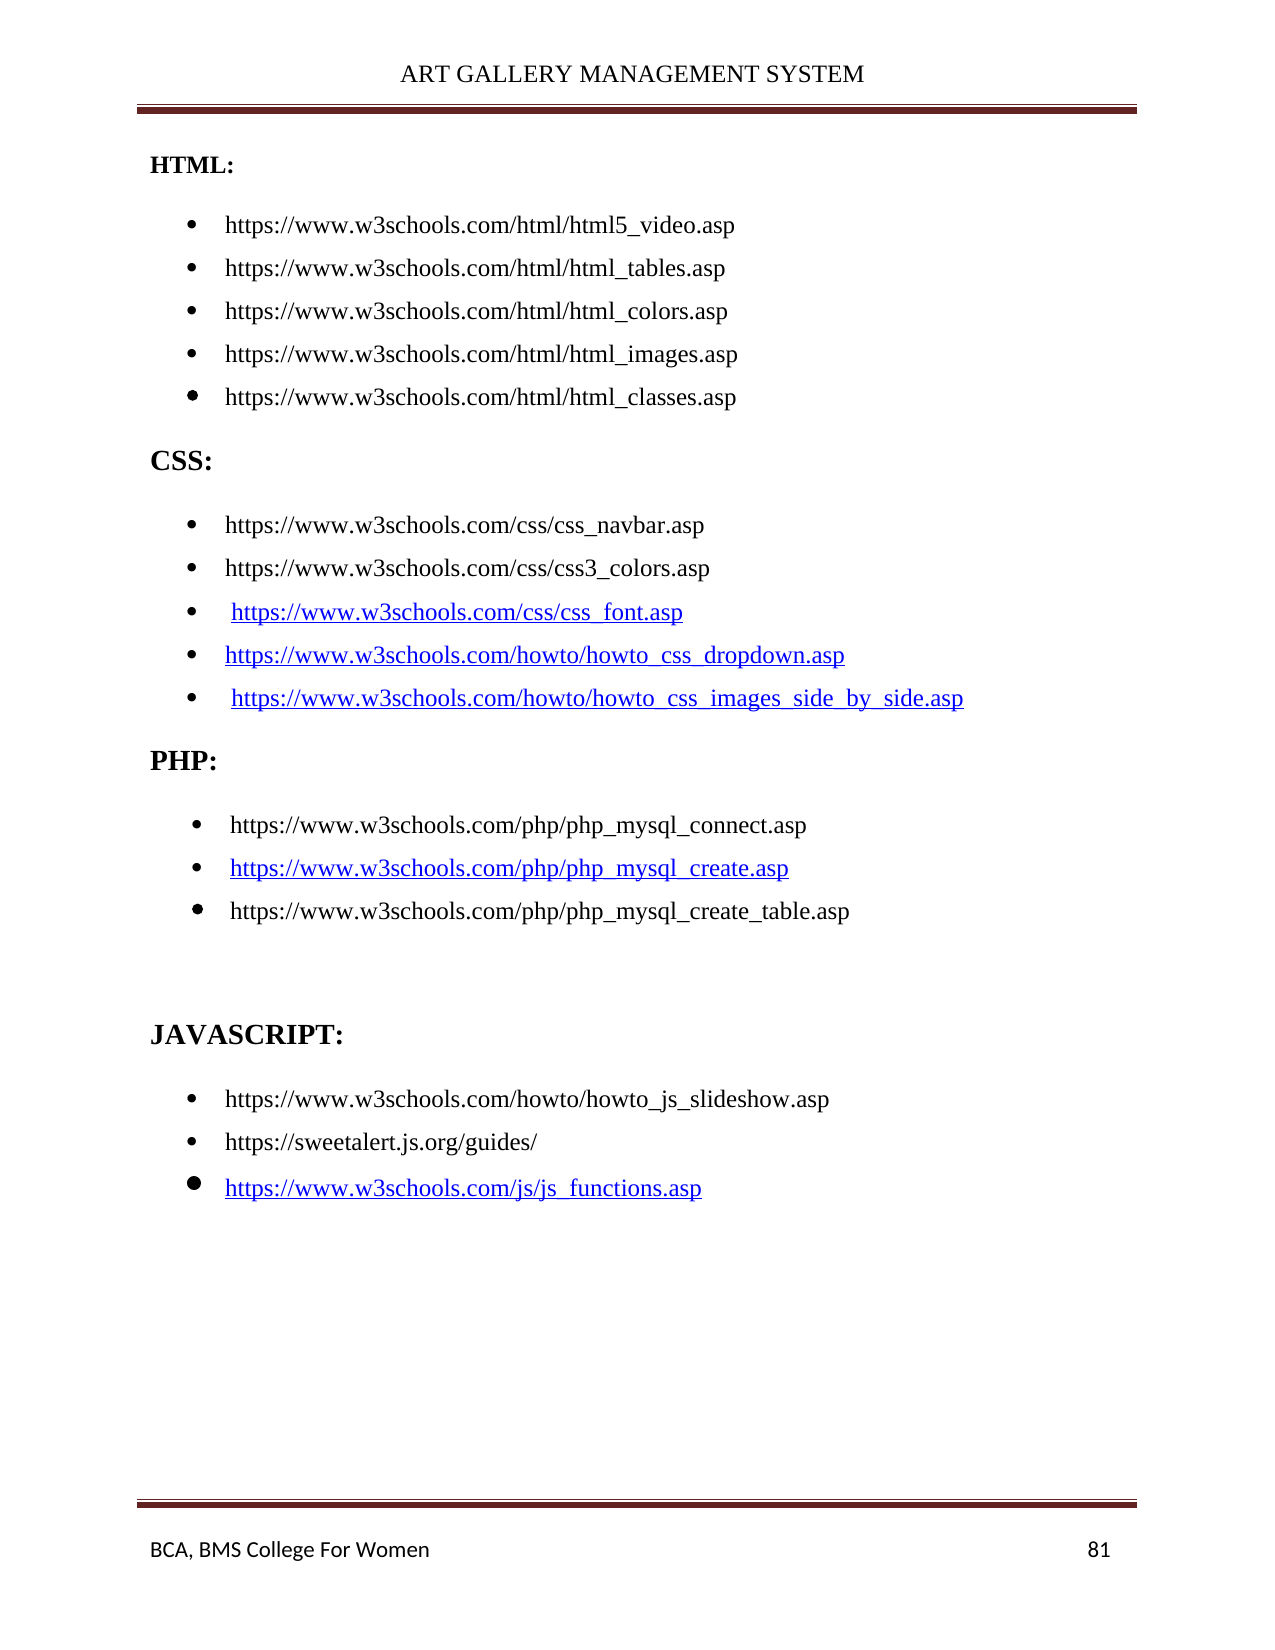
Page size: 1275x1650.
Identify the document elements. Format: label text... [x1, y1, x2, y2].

list https://www.w3schools.com/php/php_mysql_connect.asp [192, 810, 1125, 838]
list https://www.w3schools.com/html/html5_video.asp [187, 210, 1125, 238]
list https://www.w3schools.com/php/php_mysql_create.asp [192, 853, 1125, 882]
text HTML: [150, 150, 1125, 179]
list https://www.w3schools.com/html/html_images.asp [187, 339, 1125, 368]
list https://www.w3schools.com/howto/howto_js_slideshow.asp [187, 1084, 1125, 1113]
text PHP: [150, 743, 1125, 776]
list https://www.w3schools.com/css/css_font.asp [187, 597, 1125, 625]
list https://www.w3schools.com/css/css_navbar.asp [187, 510, 1125, 539]
list https://www.w3schools.com/html/html_classes.asp [187, 382, 1125, 412]
list https://www.w3schools.com/howto/howto_css_images_side_by_side.asp [187, 683, 1125, 712]
list https://sweetalert.js.org/guides/ [187, 1127, 1125, 1156]
list https://www.w3schools.com/php/php_mysql_create_table.asp [192, 896, 1125, 926]
list https://www.w3schools.com/howto/howto_css_dropdown.asp [187, 640, 1125, 668]
list https://www.w3schools.com/html/html_tables.asp [187, 253, 1125, 282]
list https://www.w3schools.com/html/html_colors.asp [187, 296, 1125, 325]
list https://www.w3schools.com/css/css3_colors.asp [187, 553, 1125, 582]
list https://www.w3schools.com/js/js_functions.asp [187, 1170, 1125, 1204]
text CSS: [150, 443, 1125, 477]
text JAVASCRIPT: [150, 1017, 1125, 1050]
